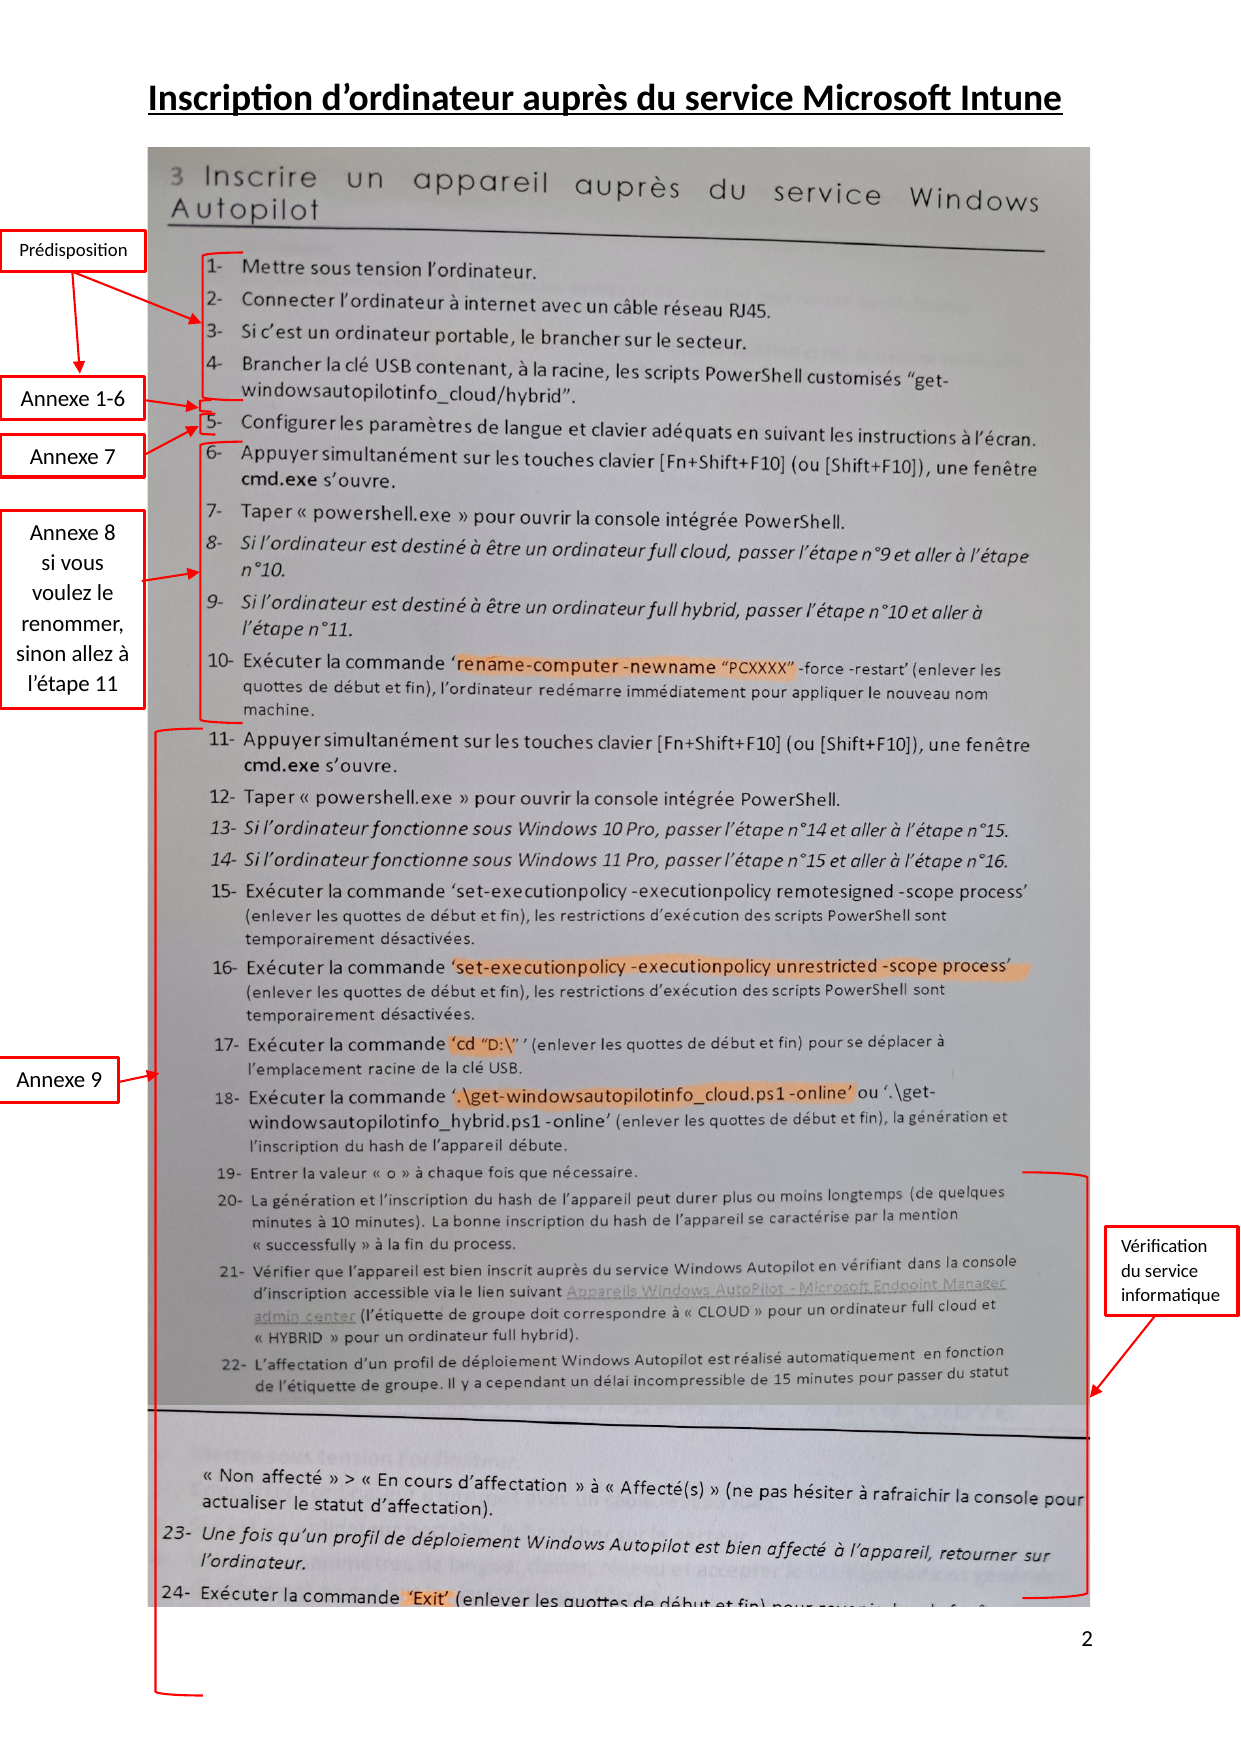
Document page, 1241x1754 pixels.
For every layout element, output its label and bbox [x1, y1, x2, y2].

picture [147, 1079, 154, 1607]
picture [147, 147, 1091, 1607]
picture [147, 402, 200, 451]
picture [147, 303, 202, 406]
